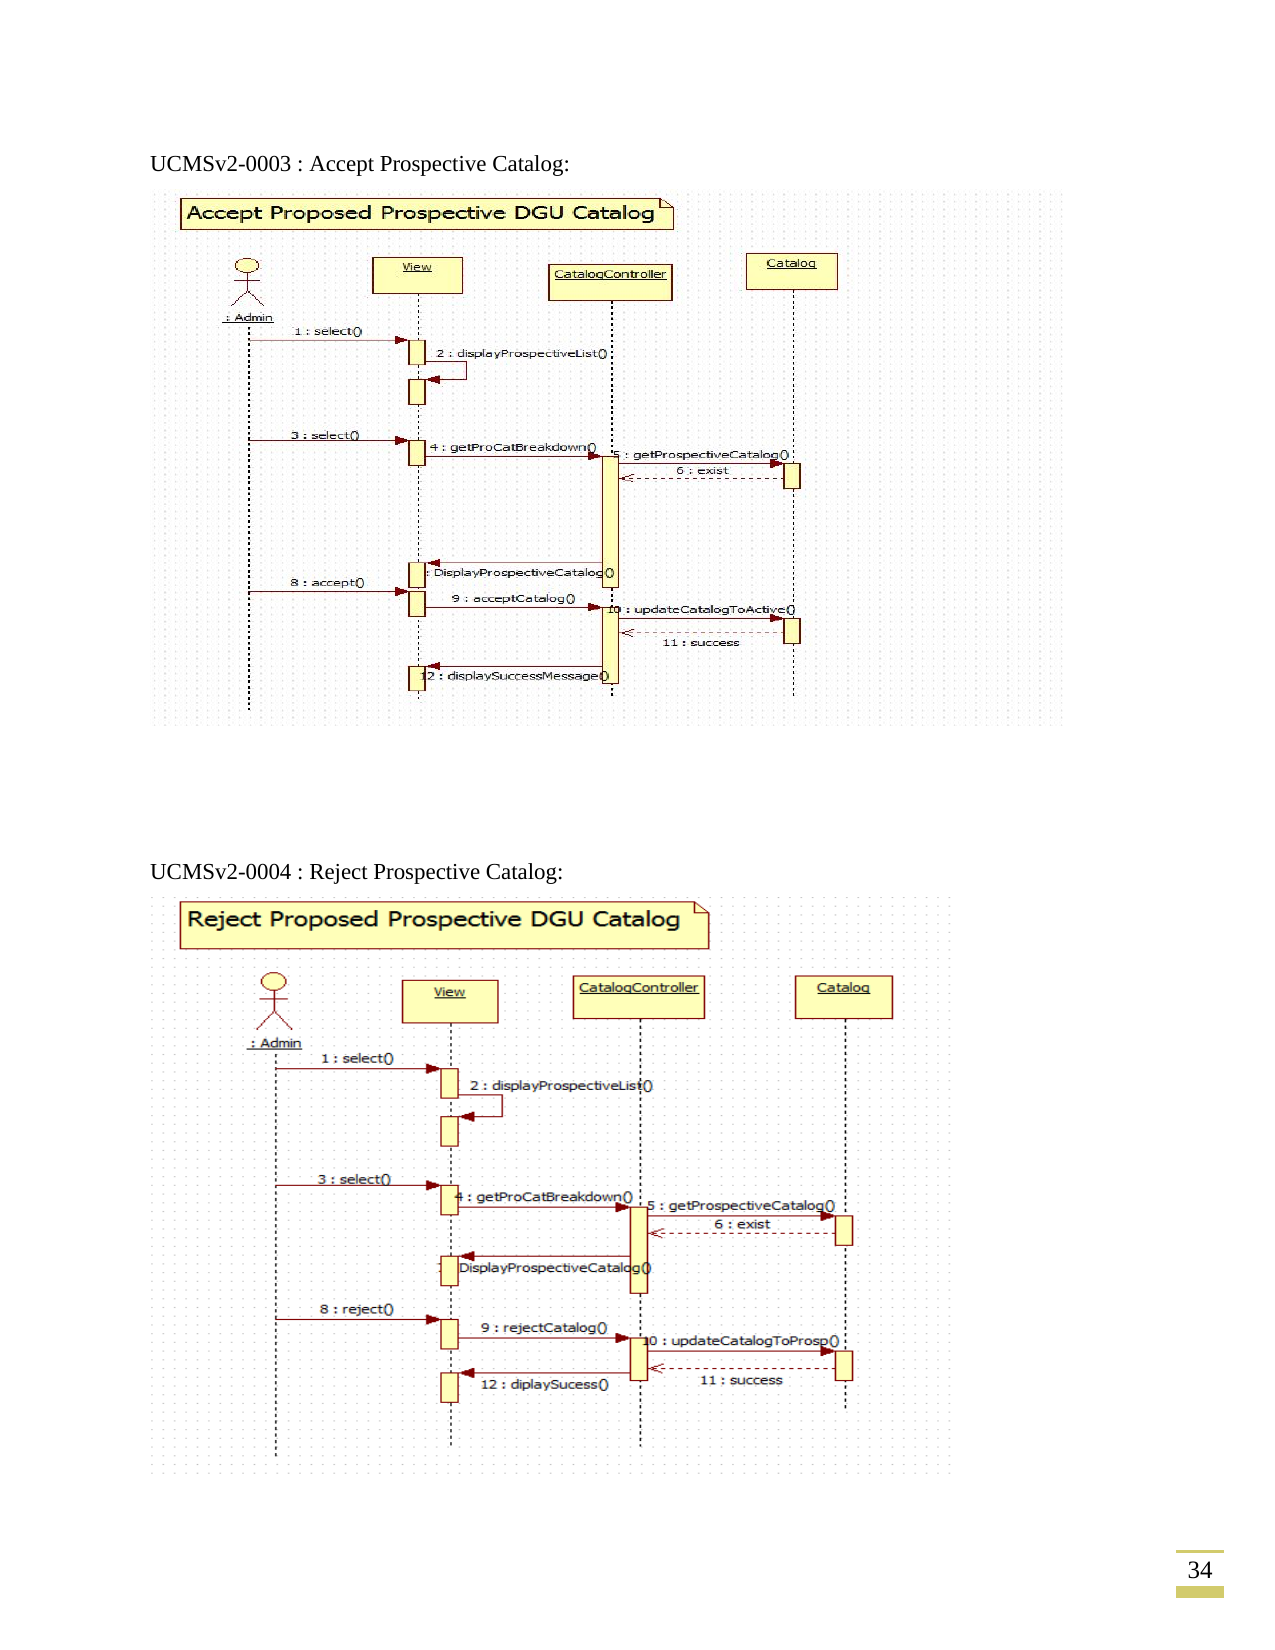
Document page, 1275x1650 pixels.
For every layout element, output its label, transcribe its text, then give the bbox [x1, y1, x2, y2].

text UCMSv2-0003 : Accept Prospective Catalog: [150, 150, 1125, 176]
picture [150, 189, 1063, 726]
picture [150, 897, 956, 1476]
text UCMSv2-0004 : Reject Prospective Catalog: [150, 858, 1125, 884]
